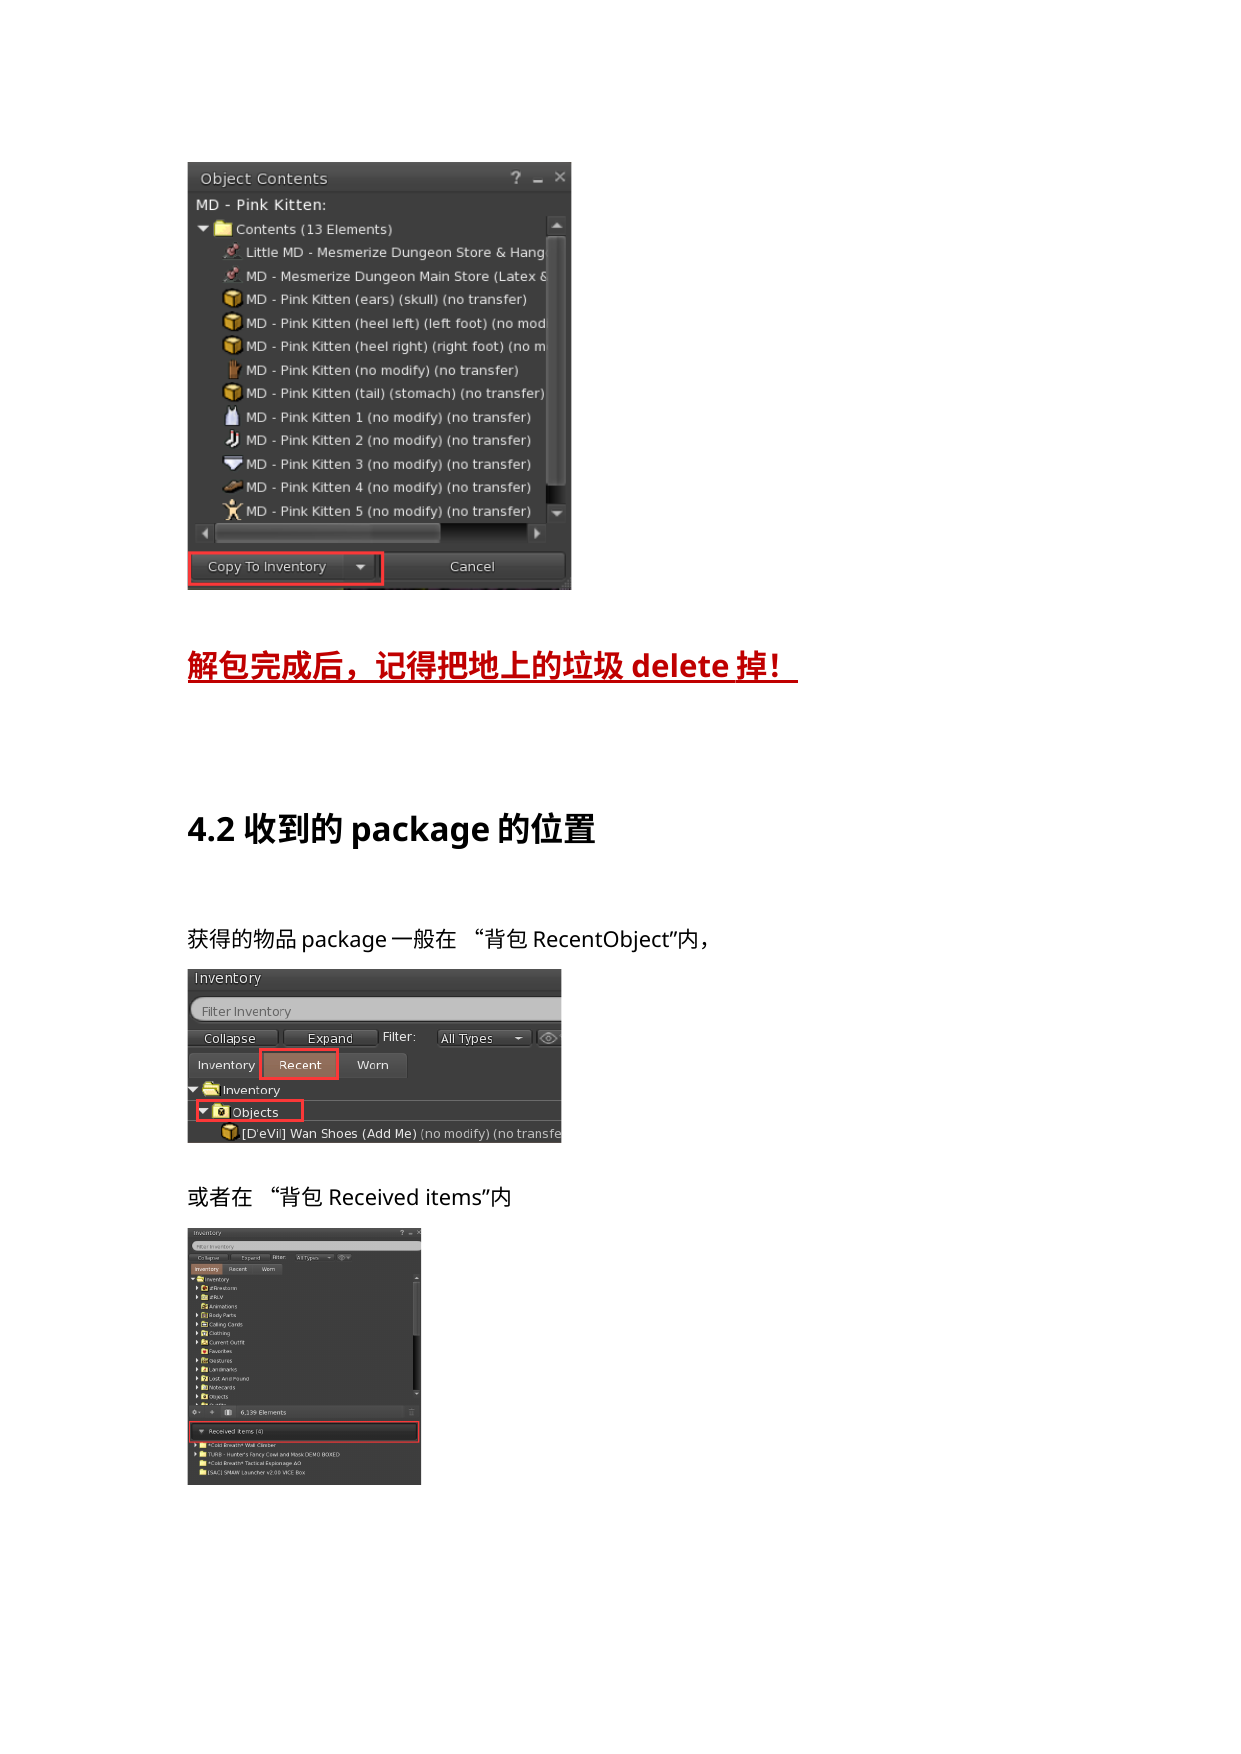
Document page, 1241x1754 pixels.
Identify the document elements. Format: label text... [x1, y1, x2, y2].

subtitle 4.2 收到的package的位置 [187, 794, 1053, 859]
picture [187, 162, 572, 590]
text 获得的物品package一般在 “背包RecentObject”内， [187, 921, 1053, 954]
text 或者在 “背包Received items”内 [187, 1180, 1053, 1212]
picture [187, 1228, 422, 1485]
text 解包完成后，记得把地上的垃圾delete掉！ [187, 632, 1053, 697]
picture [187, 969, 562, 1143]
